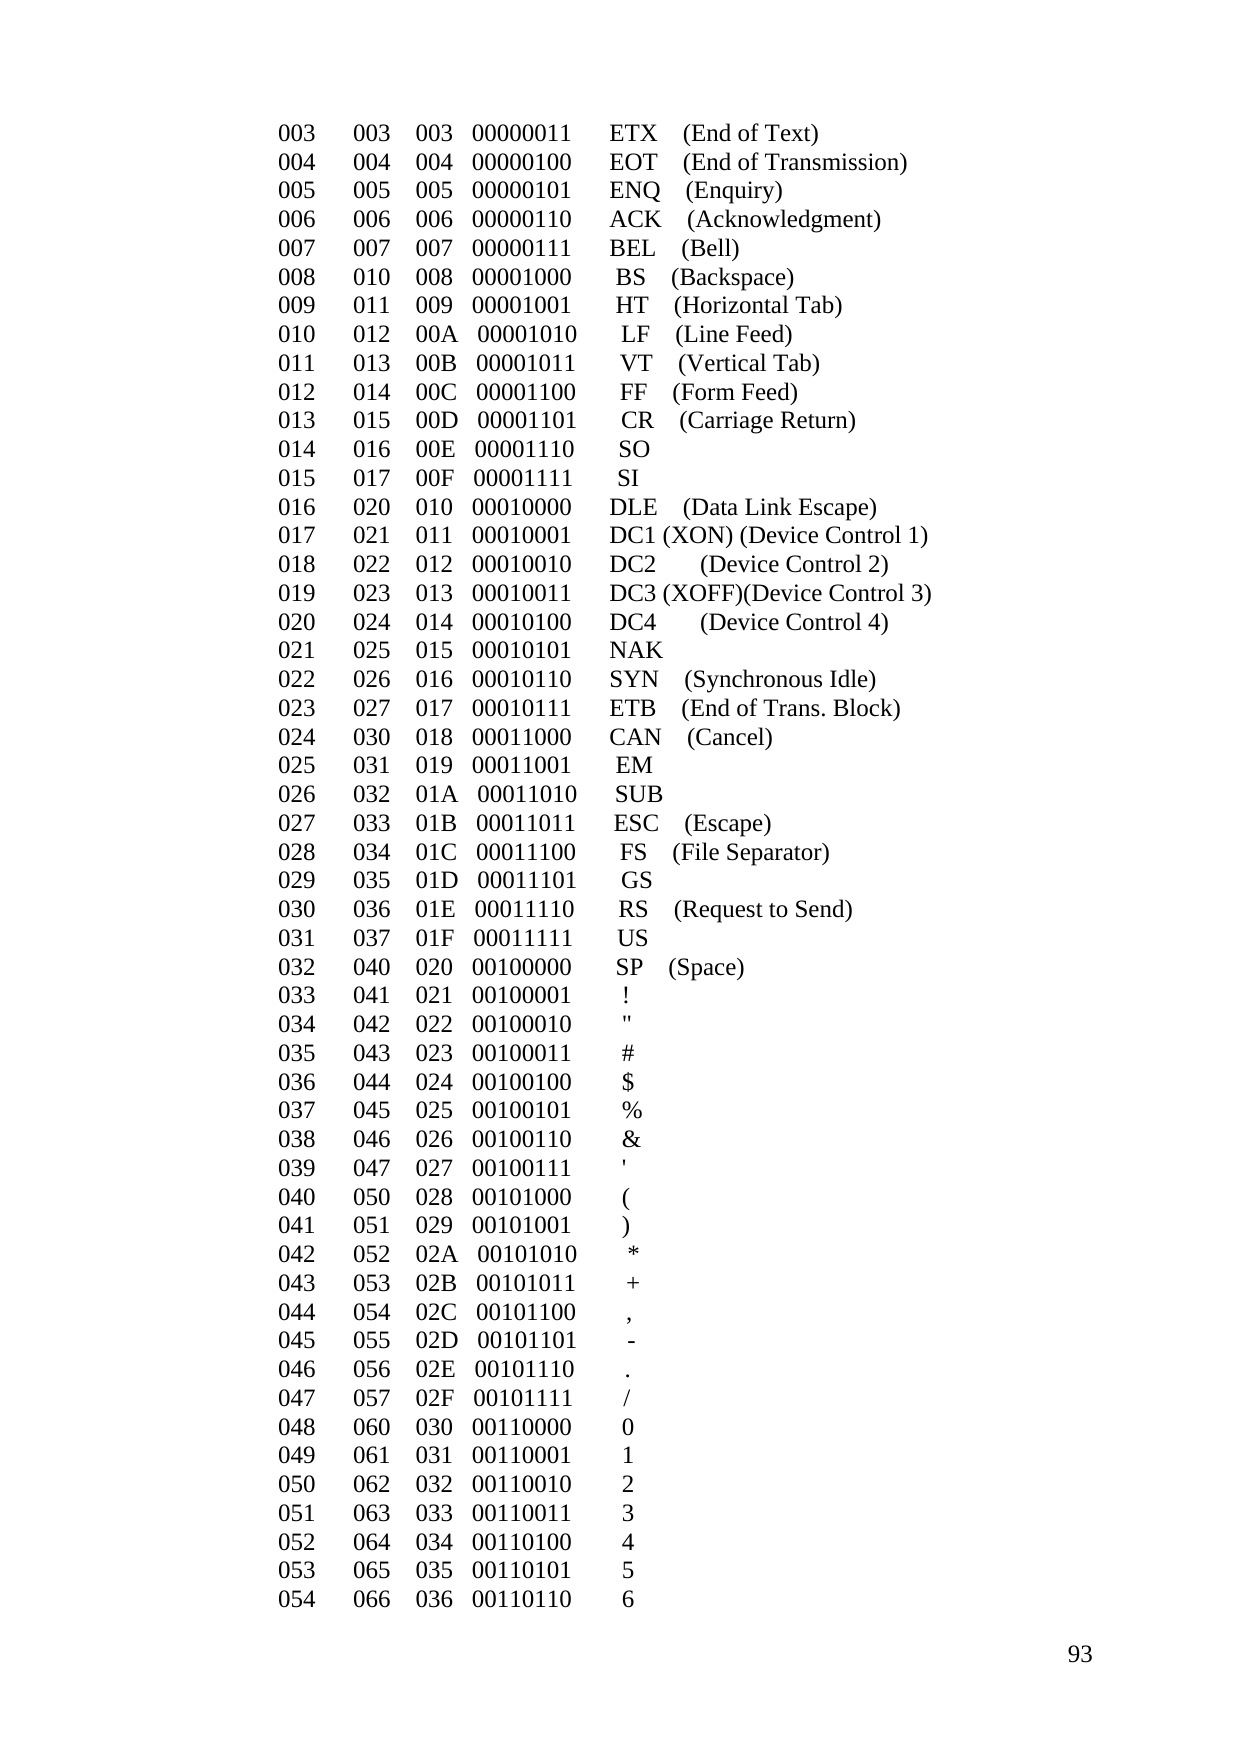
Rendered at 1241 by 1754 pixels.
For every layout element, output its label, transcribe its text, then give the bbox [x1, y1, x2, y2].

text 047 057 02F 00101111 / [148, 1383, 1092, 1412]
text 045 055 02D 00101101 - [148, 1326, 1092, 1354]
text 032 040 020 00100000 SP (Space) [148, 952, 1092, 981]
text 052 064 034 00110100 4 [148, 1527, 1092, 1556]
text 048 060 030 00110000 0 [148, 1412, 1092, 1441]
text 042 052 02A 00101010 * [148, 1239, 1092, 1268]
text 027 033 01B 00011011 ESC (Escape) [148, 808, 1092, 837]
text 035 043 023 00100011 # [148, 1038, 1092, 1067]
text 028 034 01C 00011100 FS (File Separator) [148, 837, 1092, 866]
text 038 046 026 00100110 & [148, 1124, 1092, 1153]
text 024 030 018 00011000 CAN (Cancel) [148, 722, 1092, 751]
text 010 012 00A 00001010 LF (Line Feed) [148, 319, 1092, 348]
text 023 027 017 00010111 ETB (End of Trans. Block) [148, 693, 1092, 722]
text 029 035 01D 00011101 GS [148, 866, 1092, 894]
text 014 016 00E 00001110 SO [148, 434, 1092, 463]
text 016 020 010 00010000 DLE (Data Link Escape) [148, 492, 1092, 521]
text 015 017 00F 00001111 SI [148, 463, 1092, 492]
text 033 041 021 00100001 ! [148, 981, 1092, 1009]
text 026 032 01A 00011010 SUB [148, 779, 1092, 808]
text 039 047 027 00100111 ' [148, 1153, 1092, 1182]
text 030 036 01E 00011110 RS (Request to Send) [148, 894, 1092, 923]
text 004 004 004 00000100 EOT (End of Transmission) [148, 147, 1092, 176]
text 017 021 011 00010001 DC1 (XON) (Device Control 1) [148, 521, 1092, 549]
text 022 026 016 00010110 SYN (Synchronous Idle) [148, 664, 1092, 693]
text 041 051 029 00101001 ) [148, 1211, 1092, 1239]
text 050 062 032 00110010 2 [148, 1469, 1092, 1498]
text 020 024 014 00010100 DC4 (Device Control 4) [148, 607, 1092, 636]
text 005 005 005 00000101 ENQ (Enquiry) [148, 176, 1092, 204]
text 009 011 009 00001001 HT (Horizontal Tab) [148, 291, 1092, 319]
text 036 044 024 00100100 $ [148, 1067, 1092, 1096]
text 044 054 02C 00101100 , [148, 1297, 1092, 1326]
text 013 015 00D 00001101 CR (Carriage Return) [148, 406, 1092, 434]
text 012 014 00C 00001100 FF (Form Feed) [148, 377, 1092, 406]
text 007 007 007 00000111 BEL (Bell) [148, 233, 1092, 262]
text 037 045 025 00100101 % [148, 1096, 1092, 1124]
text 019 023 013 00010011 DC3 (XOFF)(Device Control 3) [148, 578, 1092, 607]
text 051 063 033 00110011 3 [148, 1498, 1092, 1527]
text 008 010 008 00001000 BS (Backspace) [148, 262, 1092, 291]
text 034 042 022 00100010 " [148, 1009, 1092, 1038]
text 053 065 035 00110101 5 [148, 1556, 1092, 1584]
text 043 053 02B 00101011 + [148, 1268, 1092, 1297]
text 011 013 00B 00001011 VT (Vertical Tab) [148, 348, 1092, 377]
text 054 066 036 00110110 6 [148, 1584, 1092, 1613]
text 006 006 006 00000110 ACK (Acknowledgment) [148, 204, 1092, 233]
text 021 025 015 00010101 NAK [148, 636, 1092, 664]
text 049 061 031 00110001 1 [148, 1441, 1092, 1469]
text 003 003 003 00000011 ETX (End of Text) [148, 118, 1092, 147]
text 046 056 02E 00101110 . [148, 1354, 1092, 1383]
text 018 022 012 00010010 DC2 (Device Control 2) [148, 549, 1092, 578]
text 040 050 028 00101000 ( [148, 1182, 1092, 1211]
text 031 037 01F 00011111 US [148, 923, 1092, 952]
text 025 031 019 00011001 EM [148, 751, 1092, 779]
